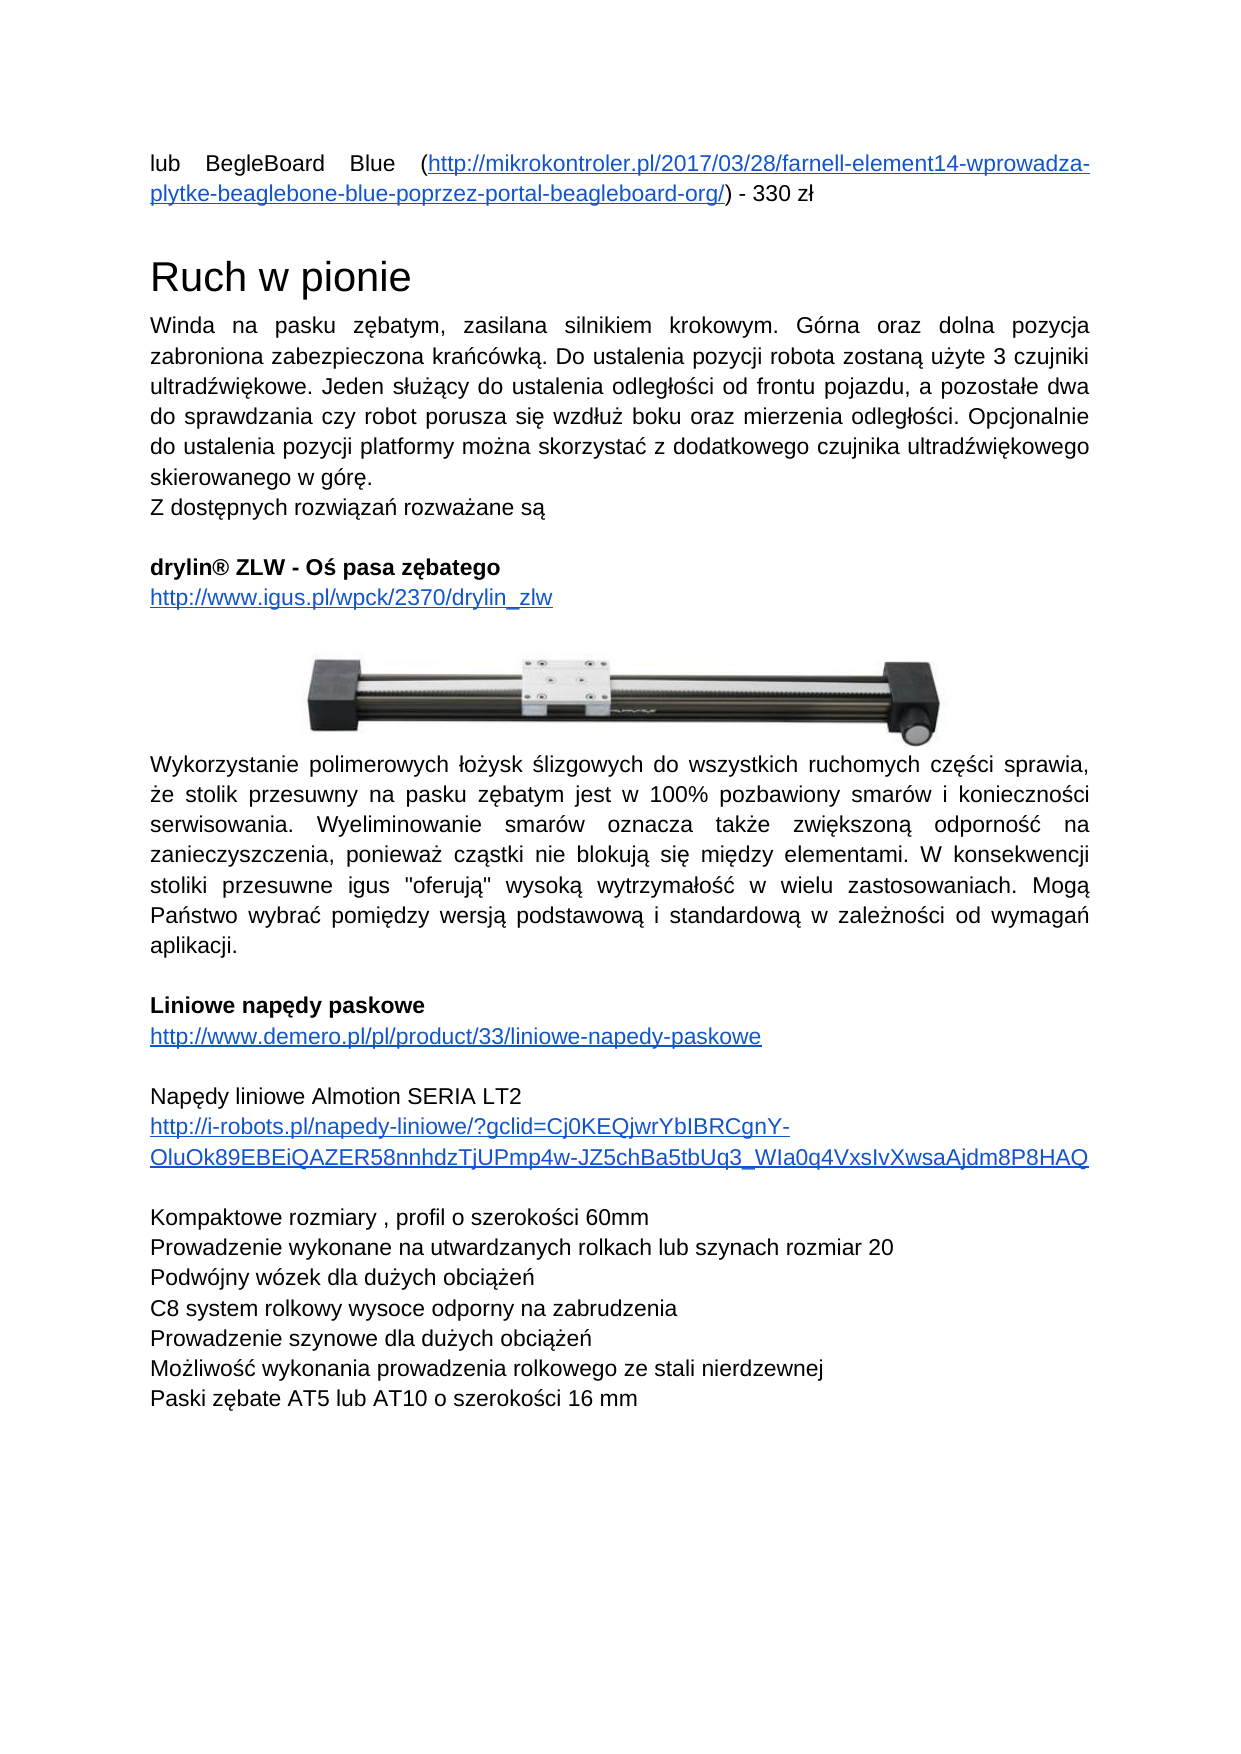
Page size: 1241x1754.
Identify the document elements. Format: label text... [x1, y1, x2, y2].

text Kompaktowe rozmiary , profil o szerokości 60mm [150, 1204, 1090, 1230]
text Wykorzystanie polimerowych łożysk ślizgowych do wszystkich ruchomych części sprawia, że stolik przesuwny na pasku zębatym jest w 100% pozbawiony smarów i konieczności serwisowania. Wyeliminowanie smarów oznacza także zwiększoną odporność na zanieczyszczenia, ponieważ cząstki nie blokują się między elementami. W konsekwencji stoliki przesuwne igus "oferują" wysoką wytrzymałość w wielu zastosowaniach. Mogą Państwo wybrać pomiędzy wersją podstawową i standardową w zależności od wymagań aplikacji. [150, 751, 1090, 958]
text drylin® ZLW - Oś pasa zębatego [150, 554, 1090, 581]
subtitle Ruch w pionie [150, 252, 1090, 300]
text Podwójny wózek dla dużych obciążeń [150, 1264, 1090, 1291]
text http://www.demero.pl/pl/product/33/liniowe-napedy-paskowe [150, 1023, 1090, 1049]
text lub BegleBoard Blue (http://mikrokontroler.pl/2017/03/28/farnell-element14-wprowadza-plytke-beaglebone-blue-poprzez-portal-beagleboard-org/) - 330 zł [150, 150, 1090, 207]
text http://www.igus.pl/wpck/2370/drylin_zlw [150, 584, 1090, 611]
text Możliwość wykonania prowadzenia rolkowego ze stali nierdzewnej [150, 1355, 1090, 1381]
text Prowadzenie szynowe dla dużych obciążeń [150, 1325, 1090, 1351]
text Z dostępnych rozwiązań rozważane są [150, 494, 1090, 520]
picture [150, 644, 1091, 747]
text http://i-robots.pl/napedy-liniowe/?gclid=Cj0KEQjwrYbIBRCgnY-OluOk89EBEiQAZER58nnhdzTjUPmp4w-JZ5chBa5tbUq3_WIa0q4VxsIvXwsaAjdm8P8HAQ [150, 1113, 1090, 1170]
text Napędy liniowe Almotion SERIA LT2 [150, 1083, 1090, 1109]
text Winda na pasku zębatym, zasilana silnikiem krokowym. Górna oraz dolna pozycja zabroniona zabezpieczona krańcówką. Do ustalenia pozycji robota zostaną użyte 3 czujniki ultradźwiękowe. Jeden służący do ustalenia odległości od frontu pojazdu, a pozostałe dwa do sprawdzania czy robot porusza się wzdłuż boku oraz mierzenia odległości. Opcjonalnie do ustalenia pozycji platformy można skorzystać z dodatkowego czujnika ultradźwiękowego skierowanego w górę. [150, 312, 1090, 490]
text Prowadzenie wykonane na utwardzanych rolkach lub szynach rozmiar 20 [150, 1234, 1090, 1260]
text Paski zębate AT5 lub AT10 o szerokości 16 mm [150, 1385, 1090, 1411]
text Liniowe napędy paskowe [150, 992, 1090, 1019]
text C8 system rolkowy wysoce odporny na zabrudzenia [150, 1294, 1090, 1321]
